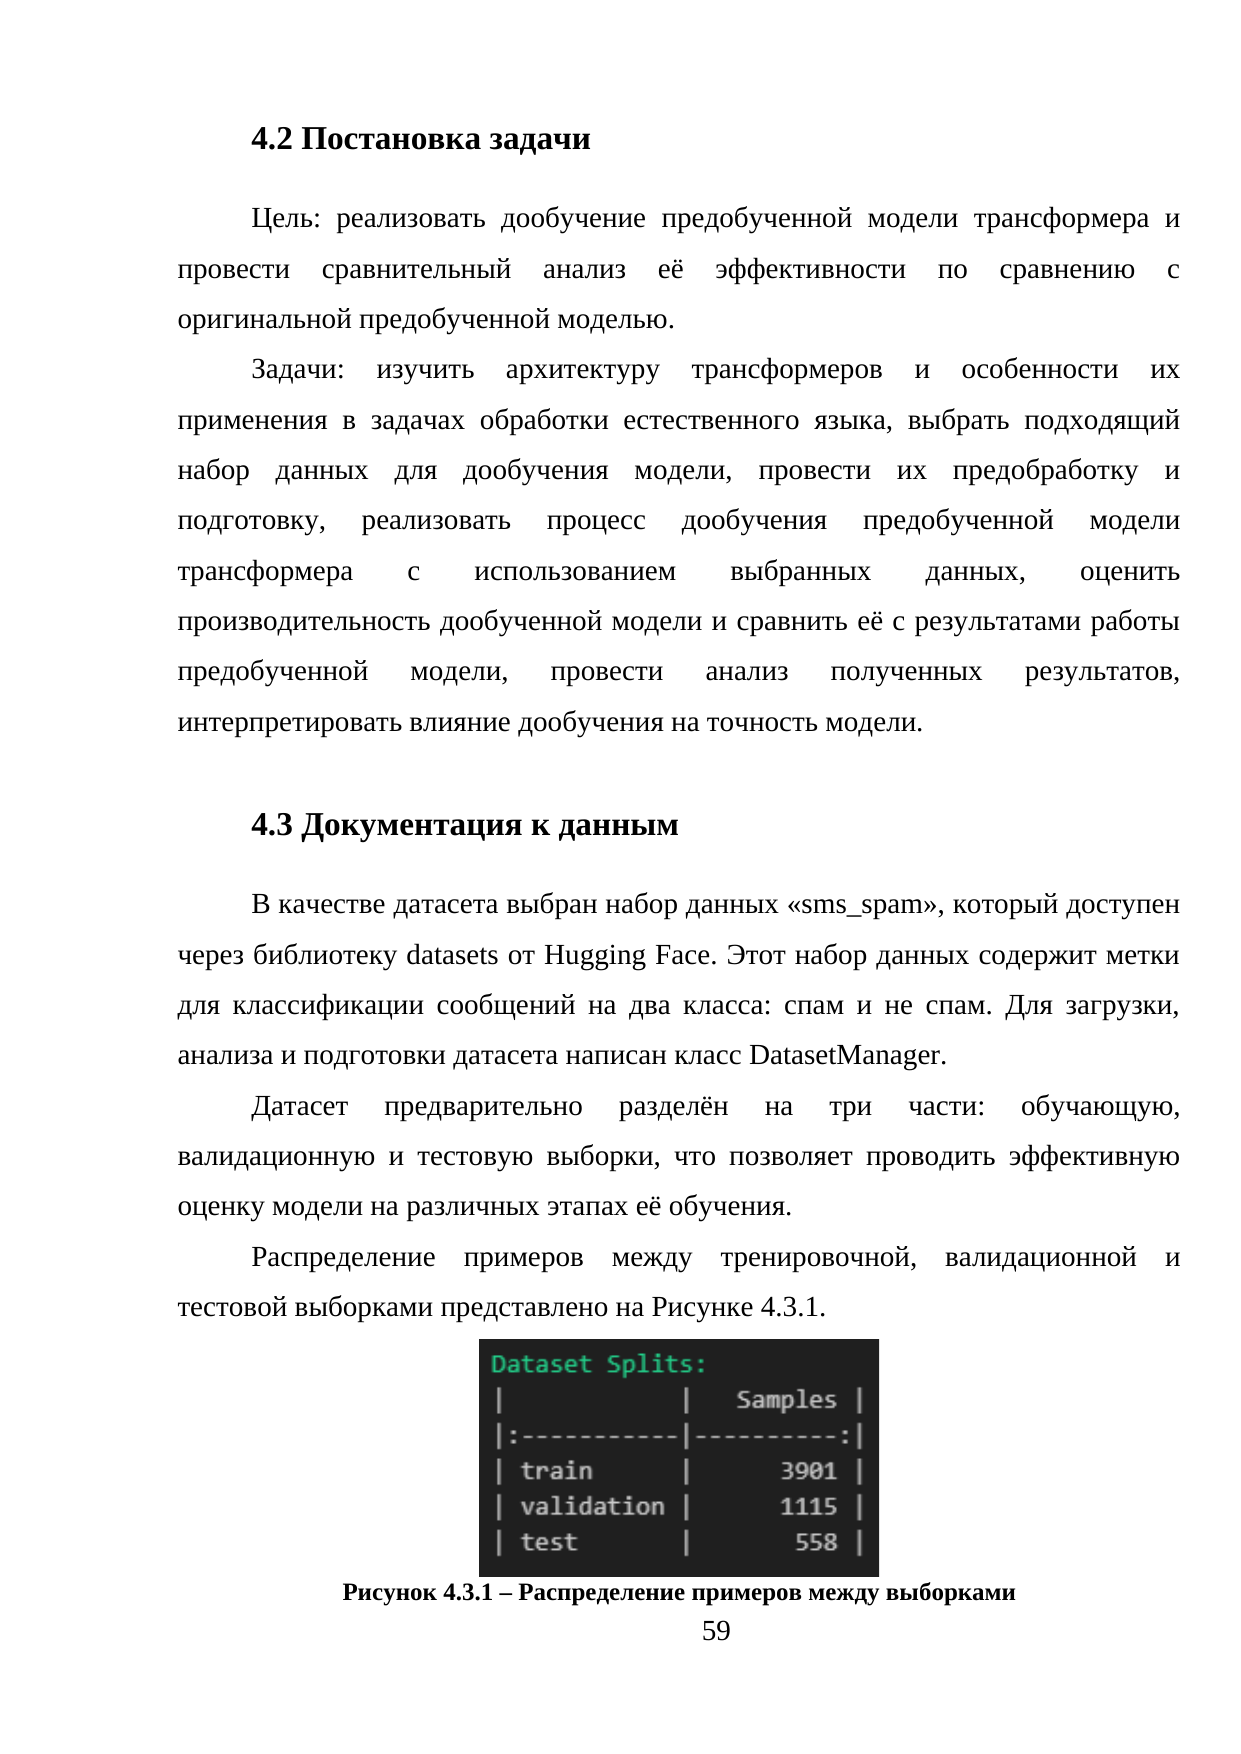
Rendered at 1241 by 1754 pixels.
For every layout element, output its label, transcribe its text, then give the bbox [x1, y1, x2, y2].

text Распределение примеров между тренировочной, валидационной и тестовой выборками представлено на Рисунке 4.3.1. [177, 1239, 1181, 1323]
subtitle 4.3 Документация к данным [177, 804, 1181, 842]
text Датасет предварительно разделён на три части: обучающую, валидационную и тестовую выборки, что позволяет проводить эффективную оценку модели на различных этапах её обучения. [177, 1088, 1181, 1222]
picture [479, 1339, 880, 1577]
text Задачи: изучить архитектуру трансформеров и особенности их применения в задачах обработки естественного языка, выбрать подходящий набор данных для дообучения модели, провести их предобработку и подготовку, реализовать процесс дообучения предобученной модели трансформера с использованием выбранных данных, оценить производительность дообученной модели и сравнить её с результатами работы предобученной модели, провести анализ полученных результатов, интерпретировать влияние дообучения на точность модели. [177, 352, 1181, 737]
text В качестве датасета выбран набор данных «sms_spam», который доступен через библиотеку datasets от Hugging Face. Этот набор данных содержит метки для классификации сообщений на два класса: спам и не спам. Для загрузки, анализа и подготовки датасета написан класс DatasetManager. [177, 887, 1181, 1071]
subtitle 4.2 Постановка задачи [177, 118, 1181, 156]
text Рисунок 4.3.1 – Распределение примеров между выборками [177, 1577, 1181, 1606]
text Цель: реализовать дообучение предобученной модели трансформера и провести сравнительный анализ её эффективности по сравнению с оригинальной предобученной моделью. [177, 201, 1181, 335]
